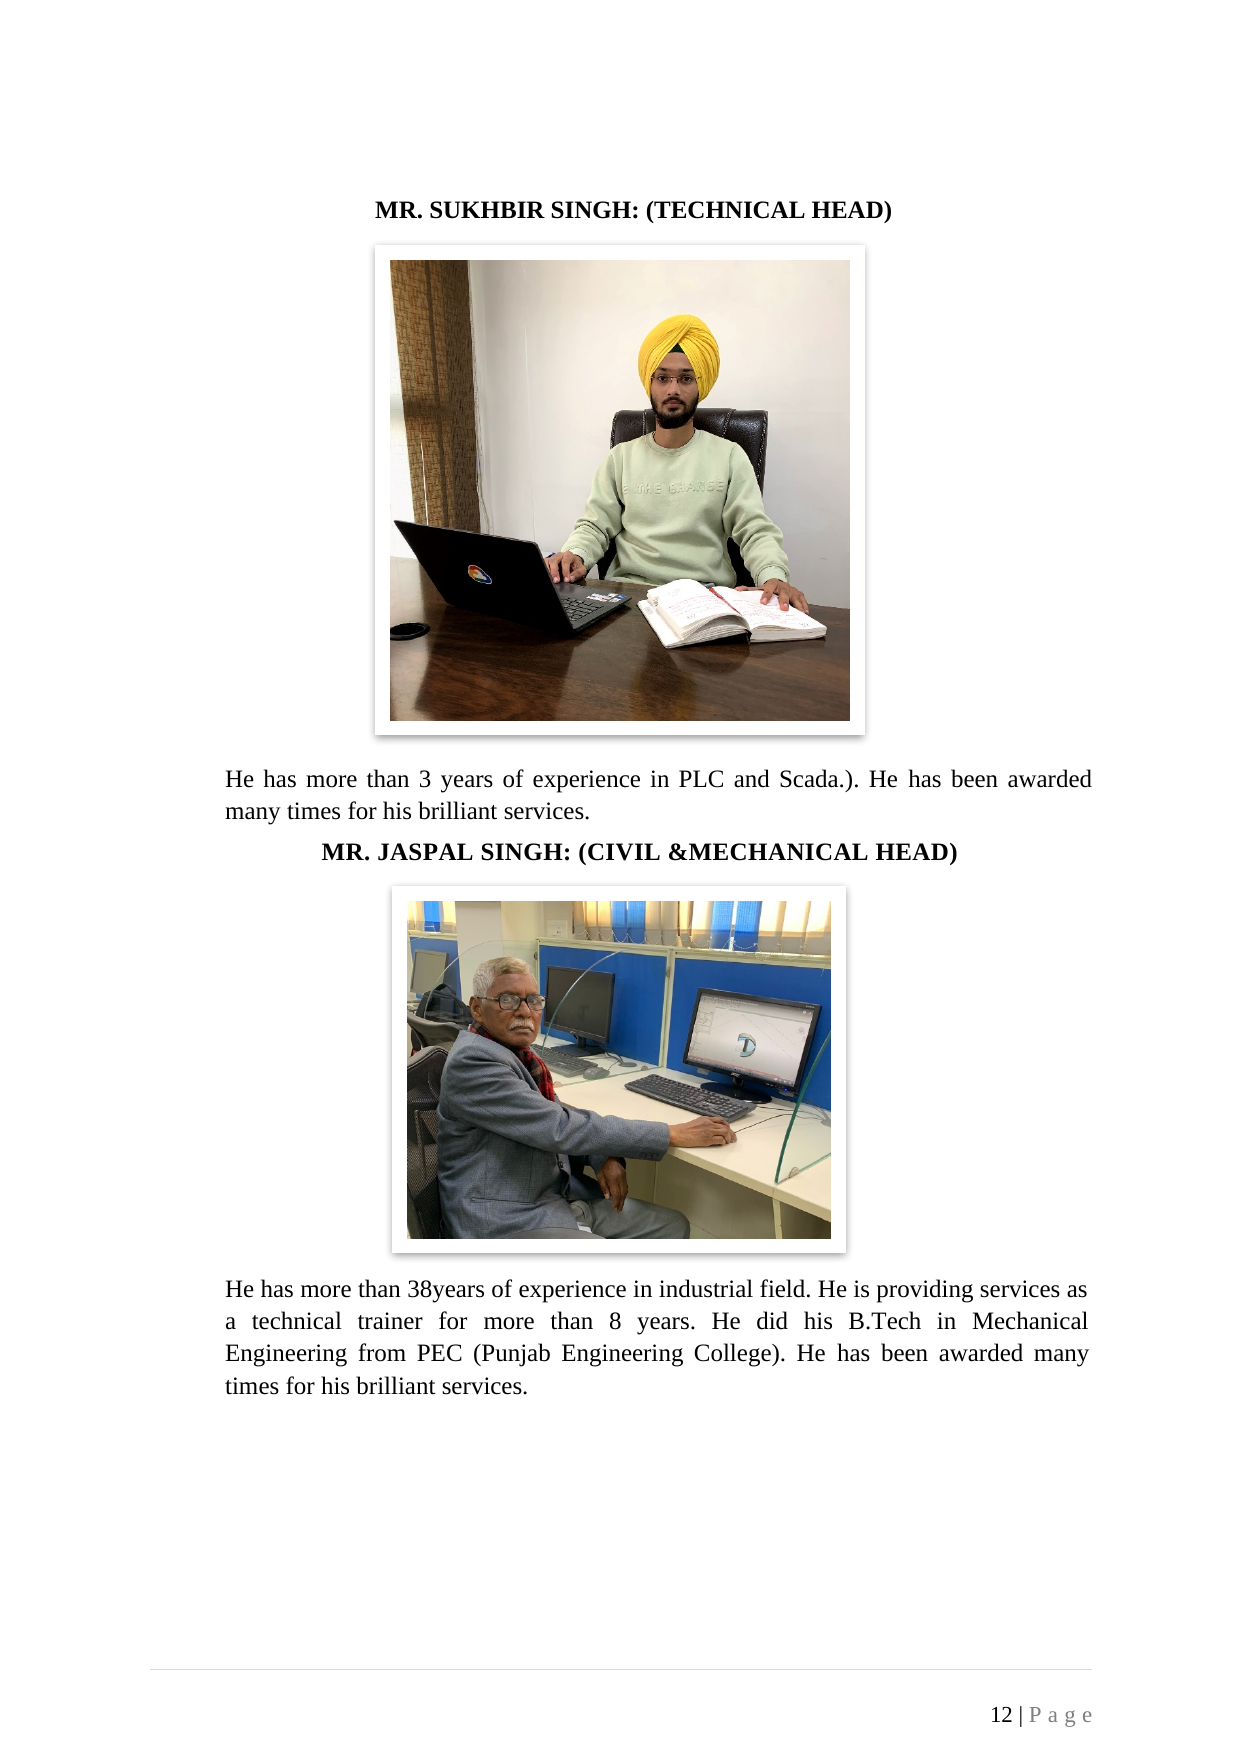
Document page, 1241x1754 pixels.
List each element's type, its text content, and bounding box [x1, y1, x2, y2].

picture [390, 260, 850, 721]
picture [407, 901, 831, 1239]
text He has more than 38years of experience in industrial field. He is providing services as a technical trainer for more than 8 years. He did his B.Tech in Mechanical Engineering from PEC (Punjab Engineering College). He has been awarded many times for his brilliant services. [225, 1274, 1089, 1400]
text MR. SUKHBIR SINGH: (TECHNICAL HEAD) [150, 196, 1092, 224]
text He has more than 3 years of experience in PLC and Scada.). He has been awarded many times for his brilliant services. [225, 764, 1092, 824]
subtitle MR. JASPAL SINGH: (CIVIL &MECHANICAL HEAD) [255, 837, 1042, 866]
